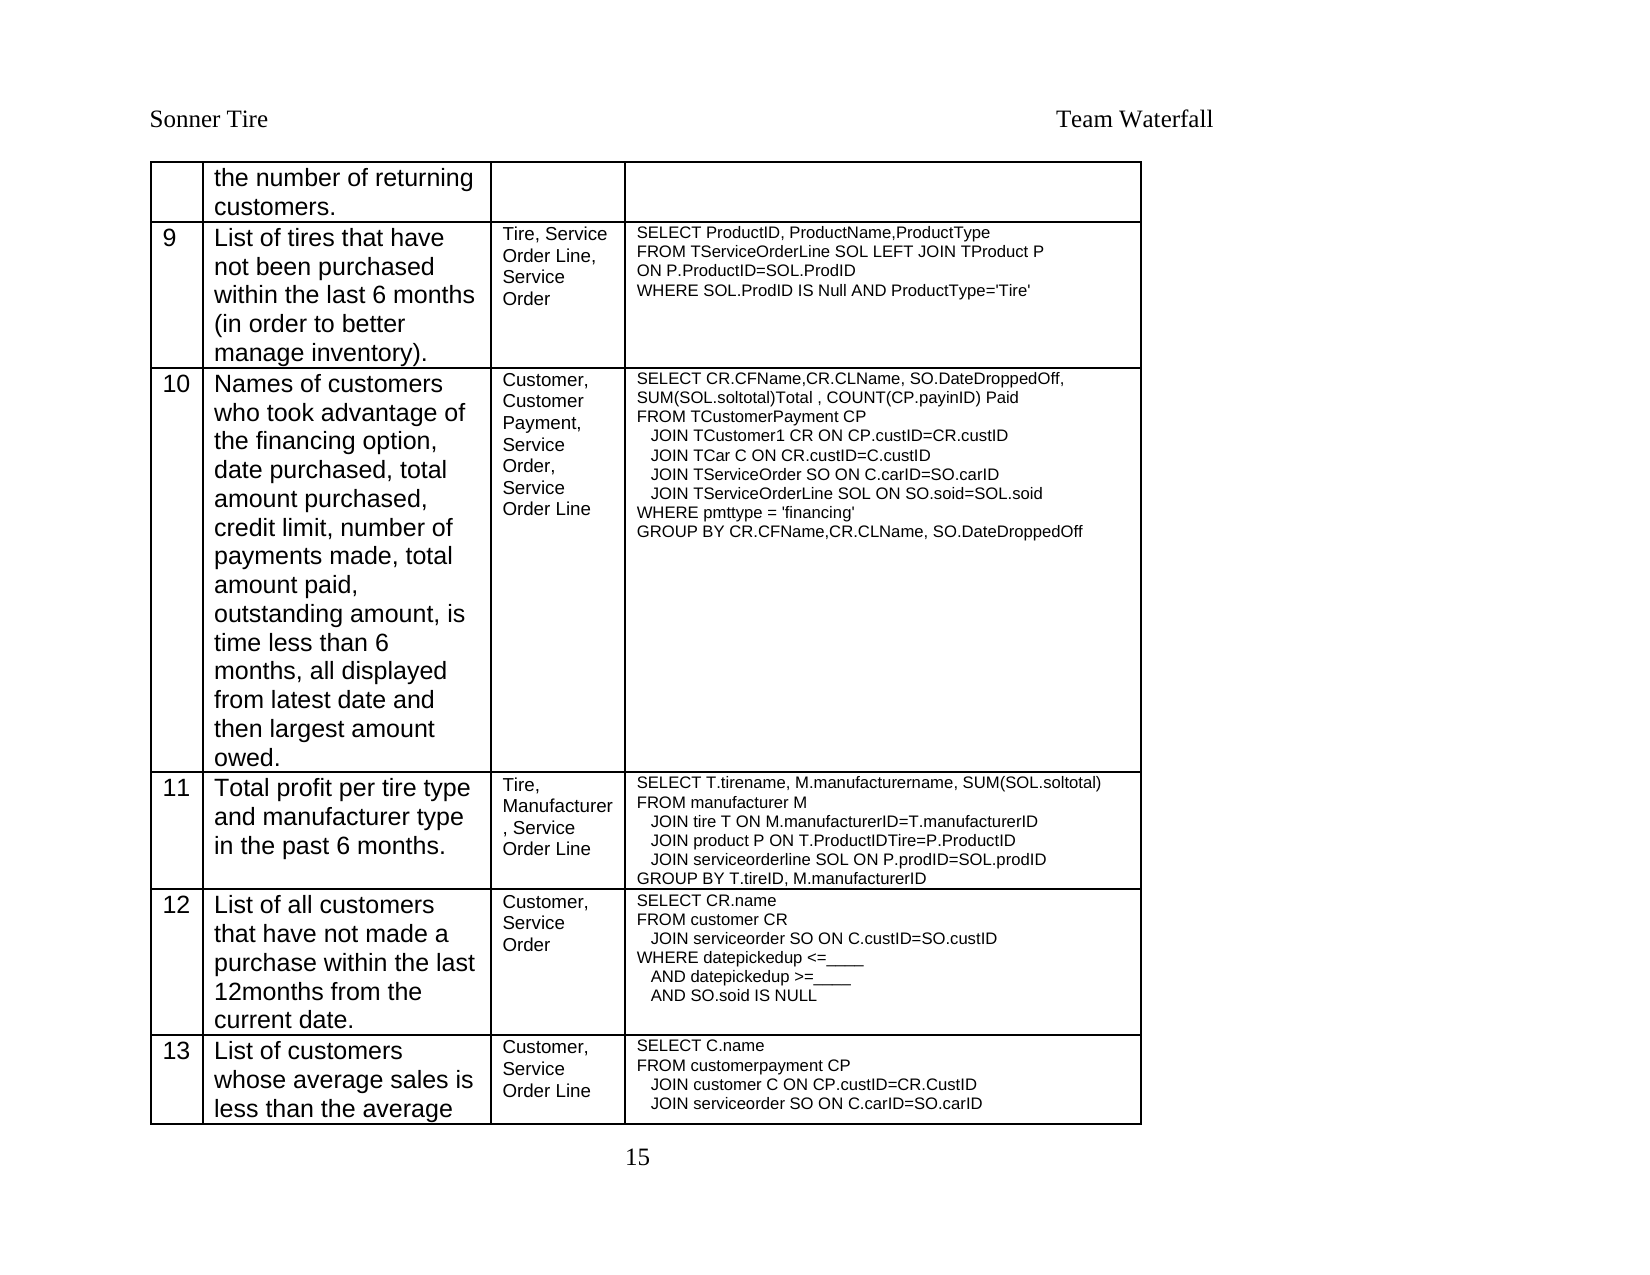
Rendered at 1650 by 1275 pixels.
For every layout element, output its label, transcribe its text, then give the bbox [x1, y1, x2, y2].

table_cell SELECT CR.name FROM customer CR JOIN serviceorder SO ON C.custID=SO.custID WHERE datepickedup <=____ AND datepickedup >=____ AND SO.soid IS NULL [626, 890, 1140, 1034]
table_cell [204, 163, 490, 221]
table_cell 12 [152, 890, 202, 1034]
table_cell SELECT T.tirename, M.manufacturername, SUM(SOL.soltotal) FROM manufacturer M JOIN tire T ON M.manufacturerID=T.manufacturerID JOIN product P ON T.ProductIDTire=P.ProductID JOIN serviceorderline SOL ON P.prodID=SOL.prodID GROUP BY T.tireID, M.manufacturerID [626, 773, 1140, 888]
table_cell Customer, Customer Payment, Service Order, Service Order Line [492, 369, 624, 771]
table_cell 13 [152, 1036, 202, 1122]
table_cell Customer, Service Order [492, 890, 624, 1034]
table_cell 9 [152, 223, 202, 367]
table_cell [204, 1036, 490, 1122]
table_cell Total profit per tire type and manufacturer type in the past 6 months. [204, 773, 490, 888]
table_cell 11 [152, 773, 202, 888]
table_cell 8 [152, 163, 202, 221]
table_cell List of all customers that have not made a purchase within the last 12months from the current date. [204, 890, 490, 1034]
table_cell SELECT ProductID, ProductName,ProductType FROM TServiceOrderLine SOL LEFT JOIN TProduct P ON P.ProductID=SOL.ProdID WHERE SOL.ProdID IS Null AND ProductType='Tire' [626, 223, 1140, 367]
table_cell 10 [152, 369, 202, 771]
table_cell SELECT CR.CFName,CR.CLName, SO.DateDroppedOff, SUM(SOL.soltotal)Total , COUNT(CP.payinID) Paid FROM TCustomerPayment CP JOIN TCustomer1 CR ON CP.custID=CR.custID JOIN TCar C ON CR.custID=C.custID JOIN TServiceOrder SO ON C.carID=SO.carID JOIN TServiceOrderLine SOL ON SO.soid=SOL.soid WHERE pmttype = 'financing' GROUP BY CR.CFName,CR.CLName, SO.DateDroppedOff [626, 369, 1140, 771]
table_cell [492, 1036, 624, 1122]
table_cell Tire, Service Order Line, Service Order [492, 223, 624, 367]
table_cell List of tires that have not been purchased within the last 6 months (in order to better manage inventory). [204, 223, 490, 367]
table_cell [626, 1036, 1140, 1122]
table_cell Tire, Manufacturer, Service Order Line [492, 773, 624, 888]
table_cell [492, 163, 624, 221]
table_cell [626, 163, 1140, 221]
table_cell Names of customers who took advantage of the financing option, date purchased, total amount purchased, credit limit, number of payments made, total amount paid, outstanding amount, is time less than 6 months, all displayed from latest date and then largest amount owed. [204, 369, 490, 771]
